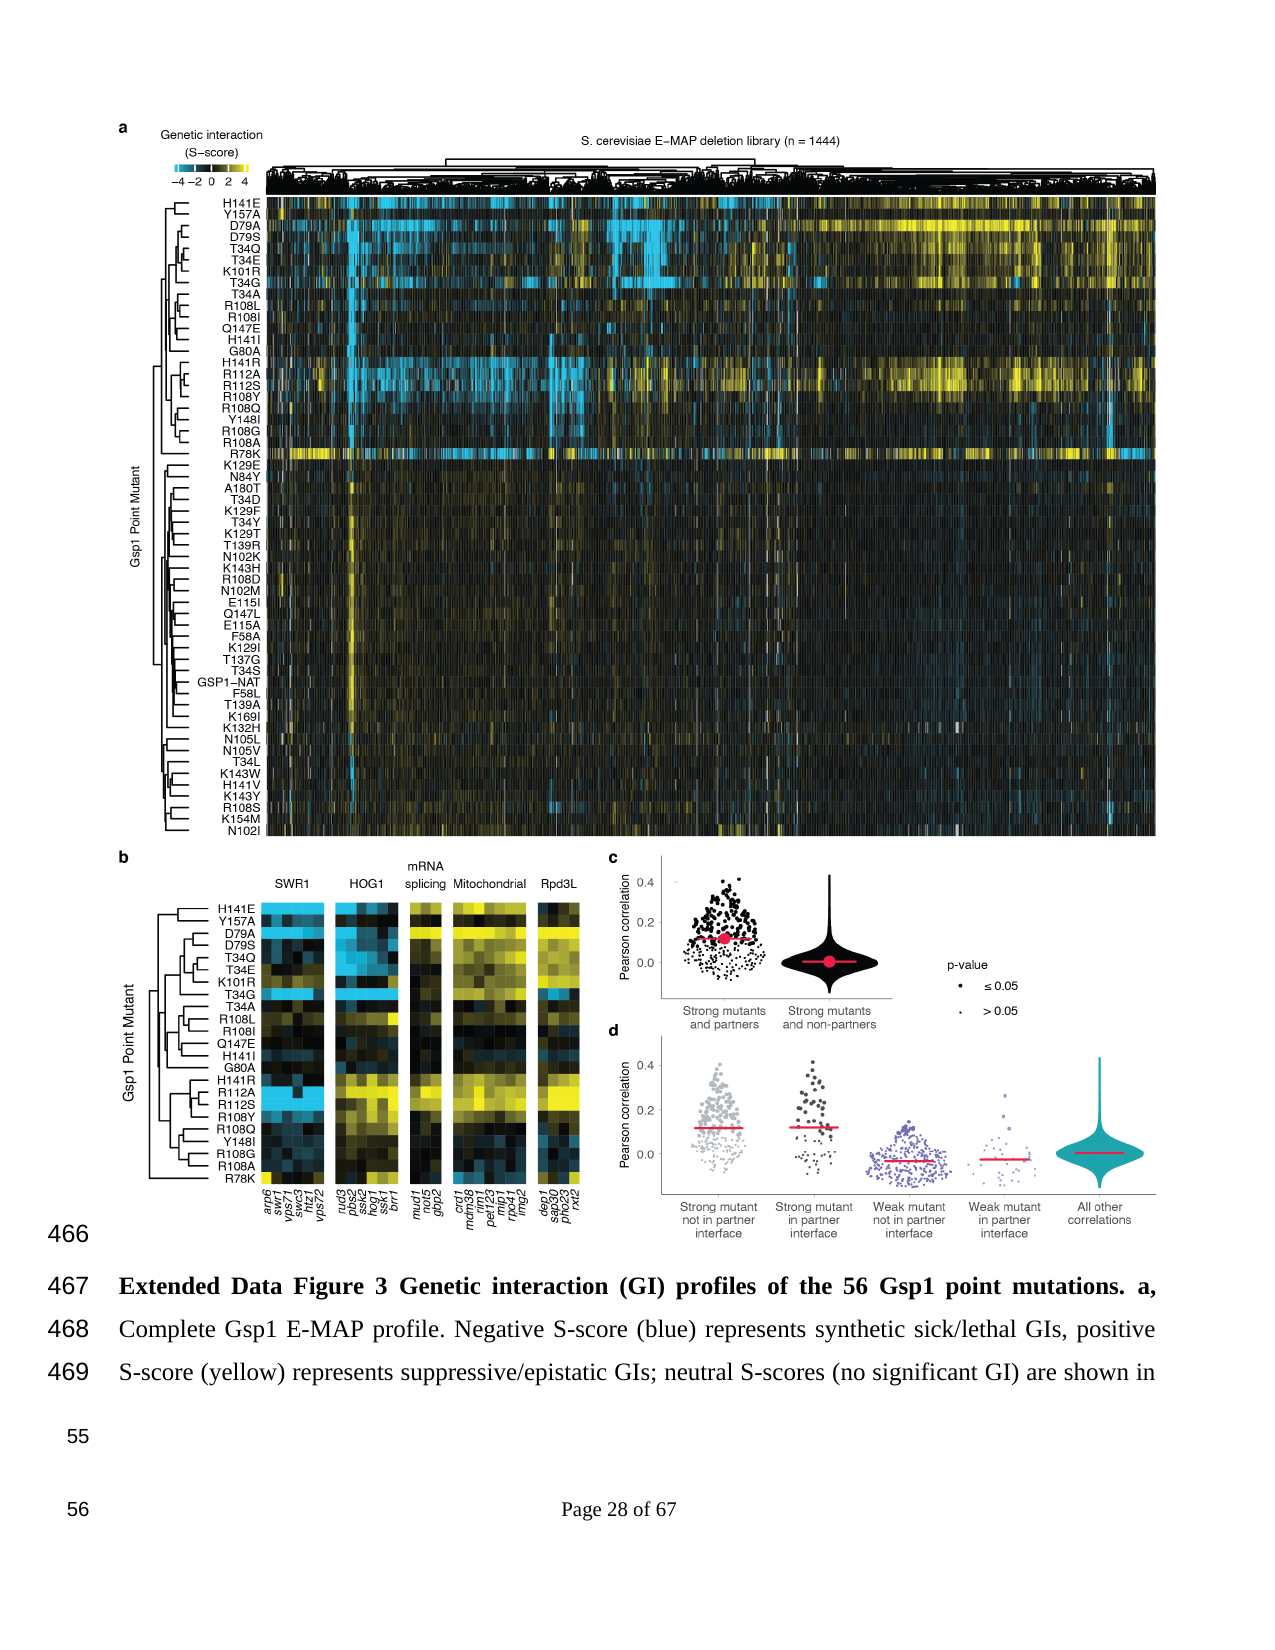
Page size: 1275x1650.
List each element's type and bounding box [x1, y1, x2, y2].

text [119, 1271, 1156, 1386]
picture [118, 118, 1157, 1243]
